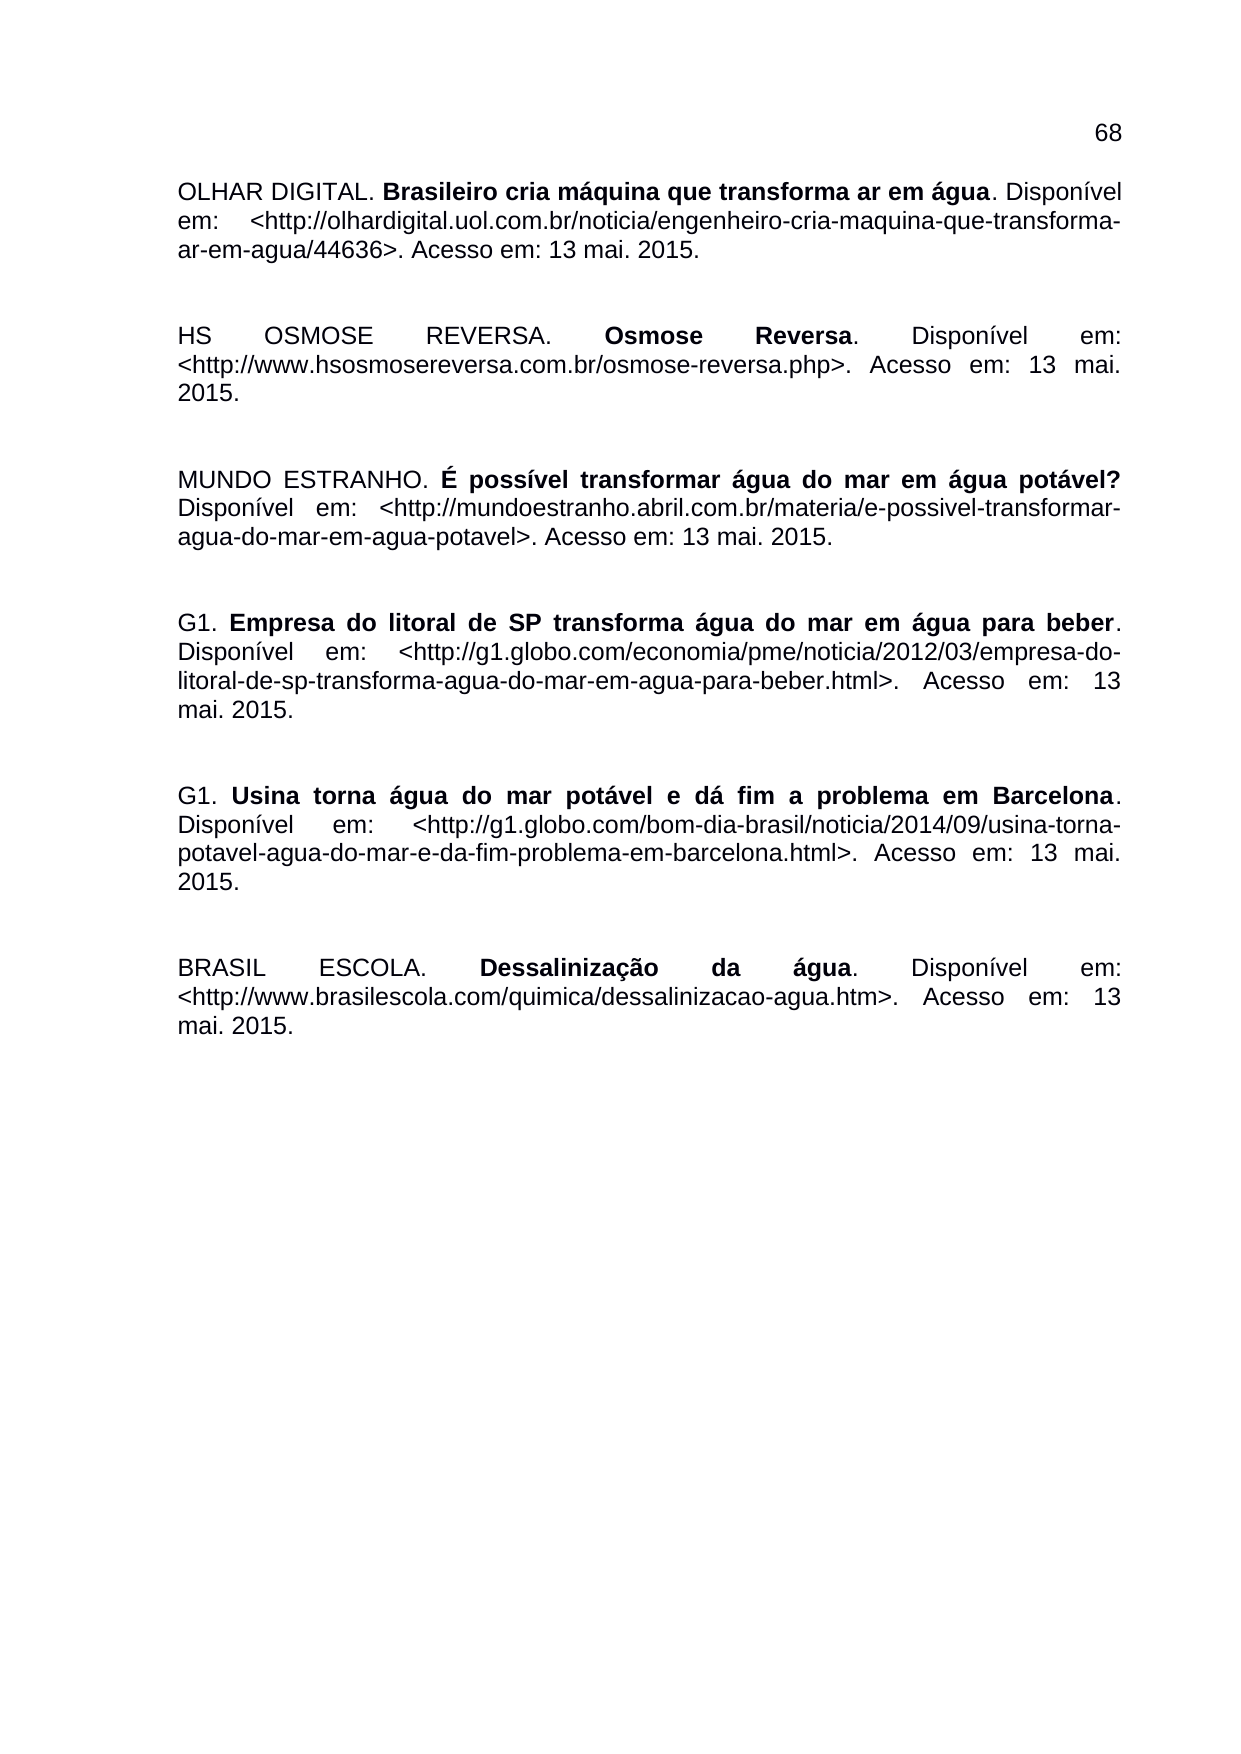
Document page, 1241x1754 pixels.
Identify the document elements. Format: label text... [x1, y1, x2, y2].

text OLHAR DIGITAL. Brasileiro cria máquina que transforma ar em água. Disponível em: <http://olhardigital.uol.com.br/noticia/engenheiro-cria-maquina-que-transforma-ar-em-agua/44636>. Acesso em: 13 mai. 2015. [177, 177, 1122, 263]
text G1. Usina torna água do mar potável e dá fim a problema em Barcelona. Disponível em: <http://g1.globo.com/bom-dia-brasil/noticia/2014/09/usina-torna-potavel-agua-do-mar-e-da-fim-problema-em-barcelona.html>. Acesso em: 13 mai. 2015. [177, 781, 1122, 896]
text MUNDO ESTRANHO. É possível transformar água do mar em água potável? Disponível em: <http://mundoestranho.abril.com.br/materia/e-possivel-transformar-agua-do-mar-em-agua-potavel>. Acesso em: 13 mai. 2015. [177, 465, 1122, 551]
text HS OSMOSE REVERSA. Osmose Reversa. Disponível em: <http://www.hsosmosereversa.com.br/osmose-reversa.php>. Acesso em: 13 mai. 2015. [177, 321, 1122, 407]
text BRASIL ESCOLA. Dessalinização da água. Disponível em: <http://www.brasilescola.com/quimica/dessalinizacao-agua.htm>. Acesso em: 13 mai. 2015. [177, 953, 1122, 1040]
text G1. Empresa do litoral de SP transforma água do mar em água para beber. Disponível em: <http://g1.globo.com/economia/pme/noticia/2012/03/empresa-do-litoral-de-sp-transforma-agua-do-mar-em-agua-para-beber.html>. Acesso em: 13 mai. 2015. [177, 608, 1122, 723]
